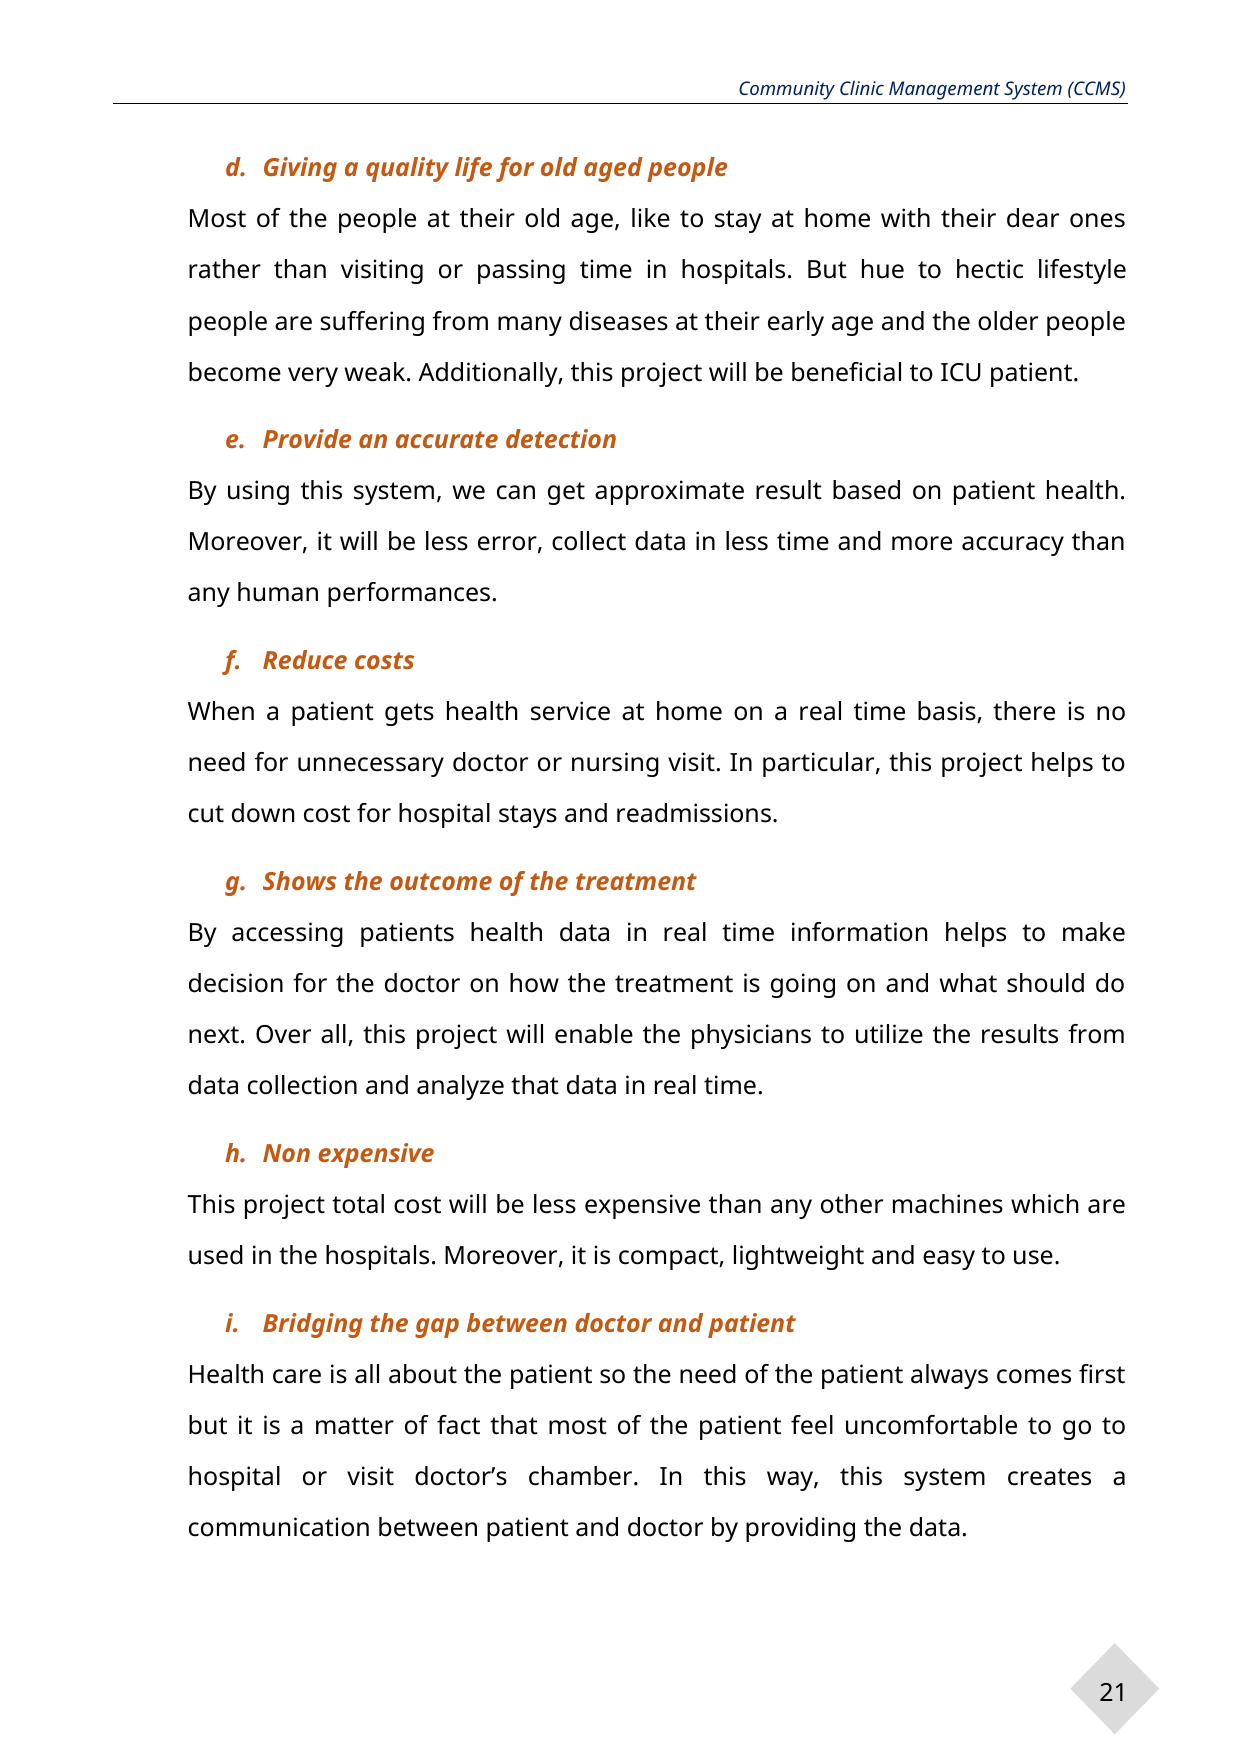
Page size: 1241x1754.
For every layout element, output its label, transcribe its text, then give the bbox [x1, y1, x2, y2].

text By using this system, we can get approximate result based on patient health. Moreover, it will be less error, collect data in less time and more accuracy than any human performances. [187, 473, 1128, 609]
text This project total cost will be less expensive than any other machines which are used in the hospitals. Moreover, it is compact, lightweight and easy to use. [187, 1186, 1128, 1272]
subtitle Shows the outcome of the treatment [225, 863, 1128, 898]
text When a patient gets health service at home on a real time basis, there is no need for unnecessary doctor or nursing visit. In particular, this project helps to cut down cost for hospital stays and readmissions. [187, 694, 1128, 830]
subtitle Giving a quality life for old aged people [225, 150, 1128, 184]
subtitle Bridging the gap between doctor and patient [225, 1305, 1128, 1339]
text Health care is all about the patient so the need of the patient always comes first but it is a matter of fact that most of the patient feel uncomfortable to go to hospital or visit doctor’s chamber. In this way, this system creates a communication between patient and doctor by providing the data. [187, 1356, 1128, 1543]
text By accessing patients health data in real time information helps to make decision for the doctor on how the treatment is going on and what should do next. Over all, this project will enable the physicians to utilize the results from data collection and analyze that data in real time. [187, 914, 1128, 1102]
subtitle Reduce costs [225, 643, 1128, 677]
subtitle Non expensive [225, 1135, 1128, 1169]
subtitle Provide an accurate detection [225, 422, 1128, 456]
text Most of the people at their old age, like to stay at home with their dear ones rather than visiting or passing time in hospitals. But hue to hectic lifestyle people are suffering from many diseases at their early age and the older people become very weak. Additionally, this project will be beneficial to ICU patient. [187, 201, 1128, 388]
